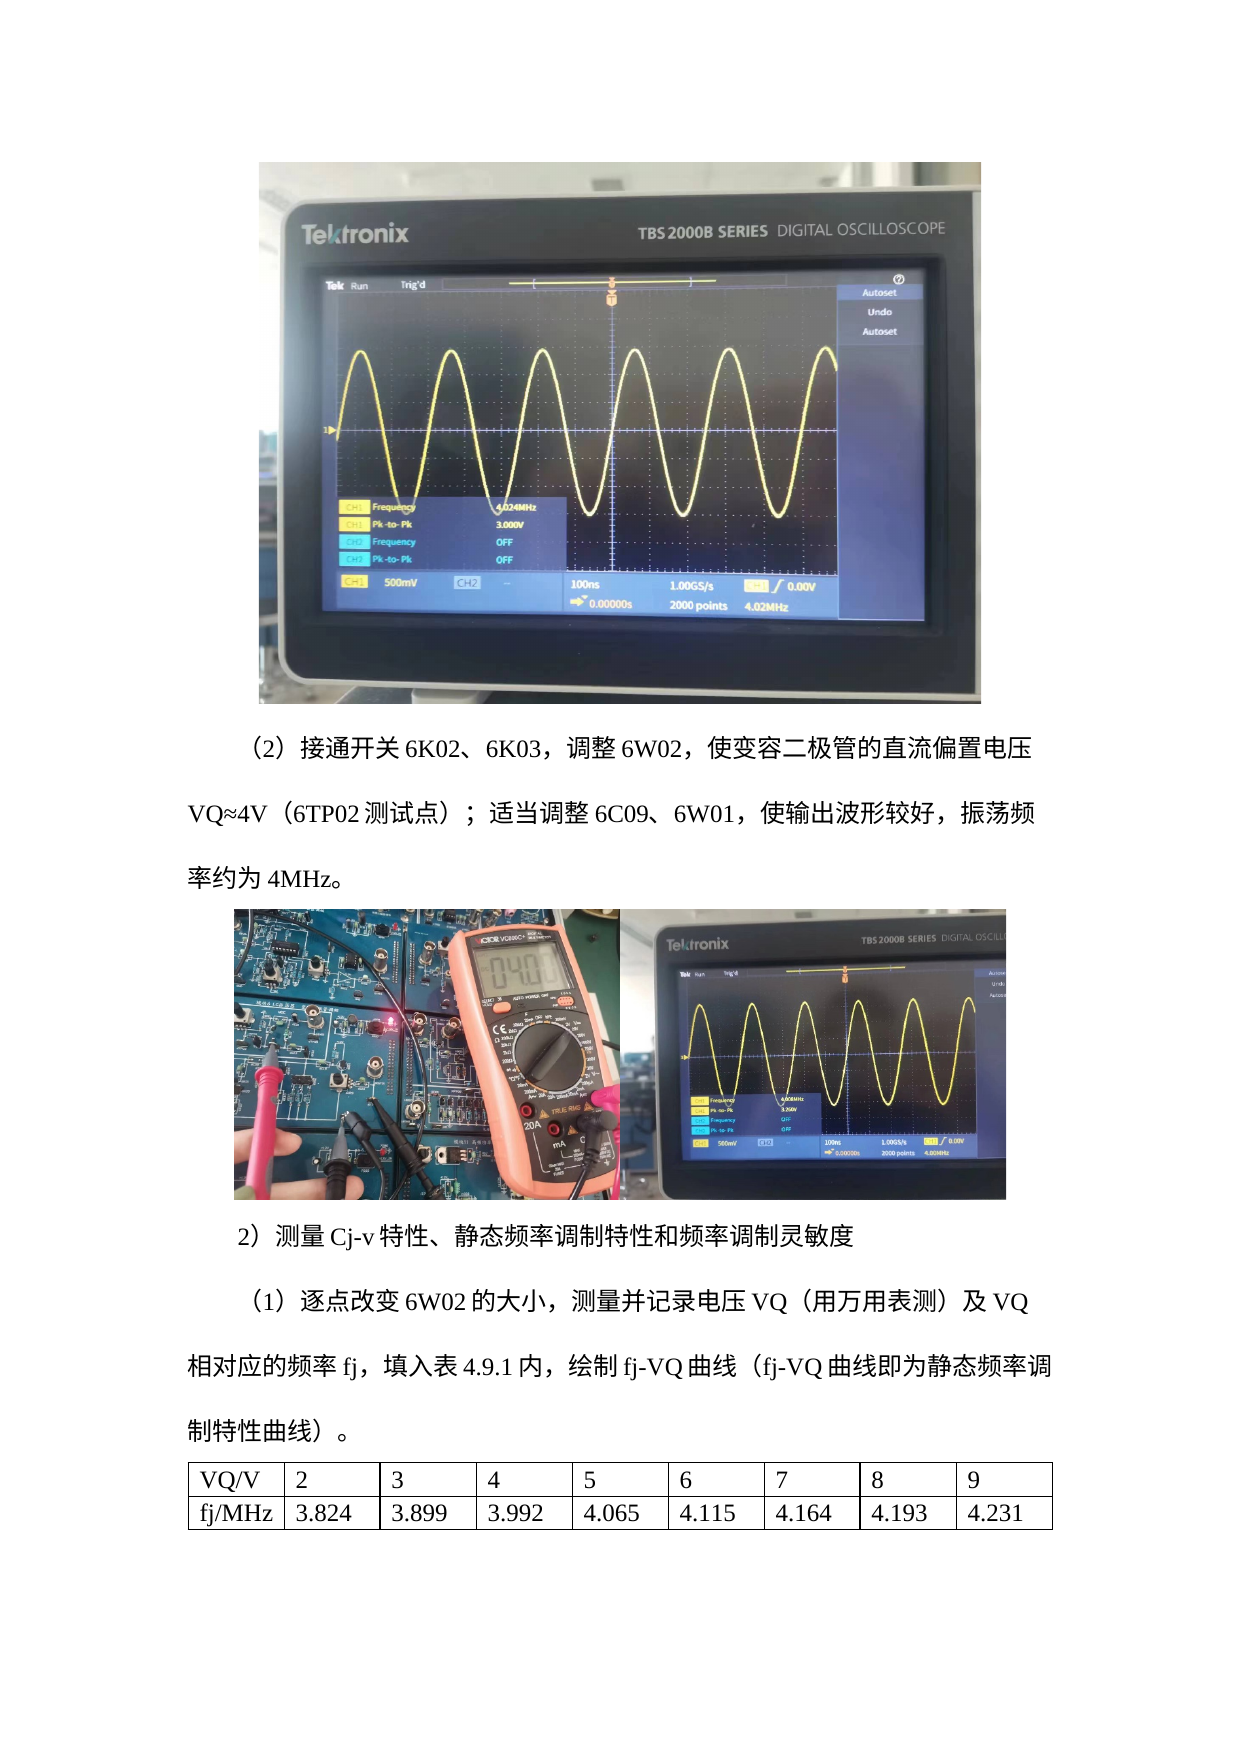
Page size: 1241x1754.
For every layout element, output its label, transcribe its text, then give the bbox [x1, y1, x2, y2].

table_header 7 [765, 1463, 859, 1496]
table_header 9 [957, 1463, 1052, 1496]
table_header 3 [381, 1463, 476, 1496]
picture [258, 162, 982, 704]
table_header 4 [477, 1463, 572, 1496]
table_cell 4.193 [861, 1497, 956, 1529]
table_cell 3.899 [381, 1497, 476, 1529]
text （2）接通开关6K02、6K03，调整6W02，使变容二极管的直流偏置电压VQ≈4V（6TP02测试点）；适当调整6C09、6W01，使输出波形较好，振荡频率约为4MHz。 [187, 714, 1053, 909]
picture [234, 909, 1007, 1200]
table_cell 4.231 [957, 1497, 1052, 1529]
table_header VQ/V [189, 1463, 284, 1496]
text 2）测量Cj-v特性、静态频率调制特性和频率调制灵敏度 [187, 1202, 1053, 1267]
table_cell 3.824 [285, 1497, 379, 1529]
table_cell 3.992 [477, 1497, 572, 1529]
table_header 2 [285, 1463, 379, 1496]
table_cell 4.164 [765, 1497, 859, 1529]
table_cell 4.065 [573, 1497, 668, 1529]
text （1）逐点改变6W02的大小，测量并记录电压VQ（用万用表测）及VQ相对应的频率fj，填入表4.9.1内，绘制fj-VQ曲线（fj-VQ曲线即为静态频率调制特性曲线）。 [187, 1267, 1053, 1462]
table_header 8 [861, 1463, 956, 1496]
table_header 6 [669, 1463, 764, 1496]
table_cell 4.115 [669, 1497, 764, 1529]
table_cell fj/MHz [189, 1497, 284, 1529]
table_header 5 [573, 1463, 668, 1496]
